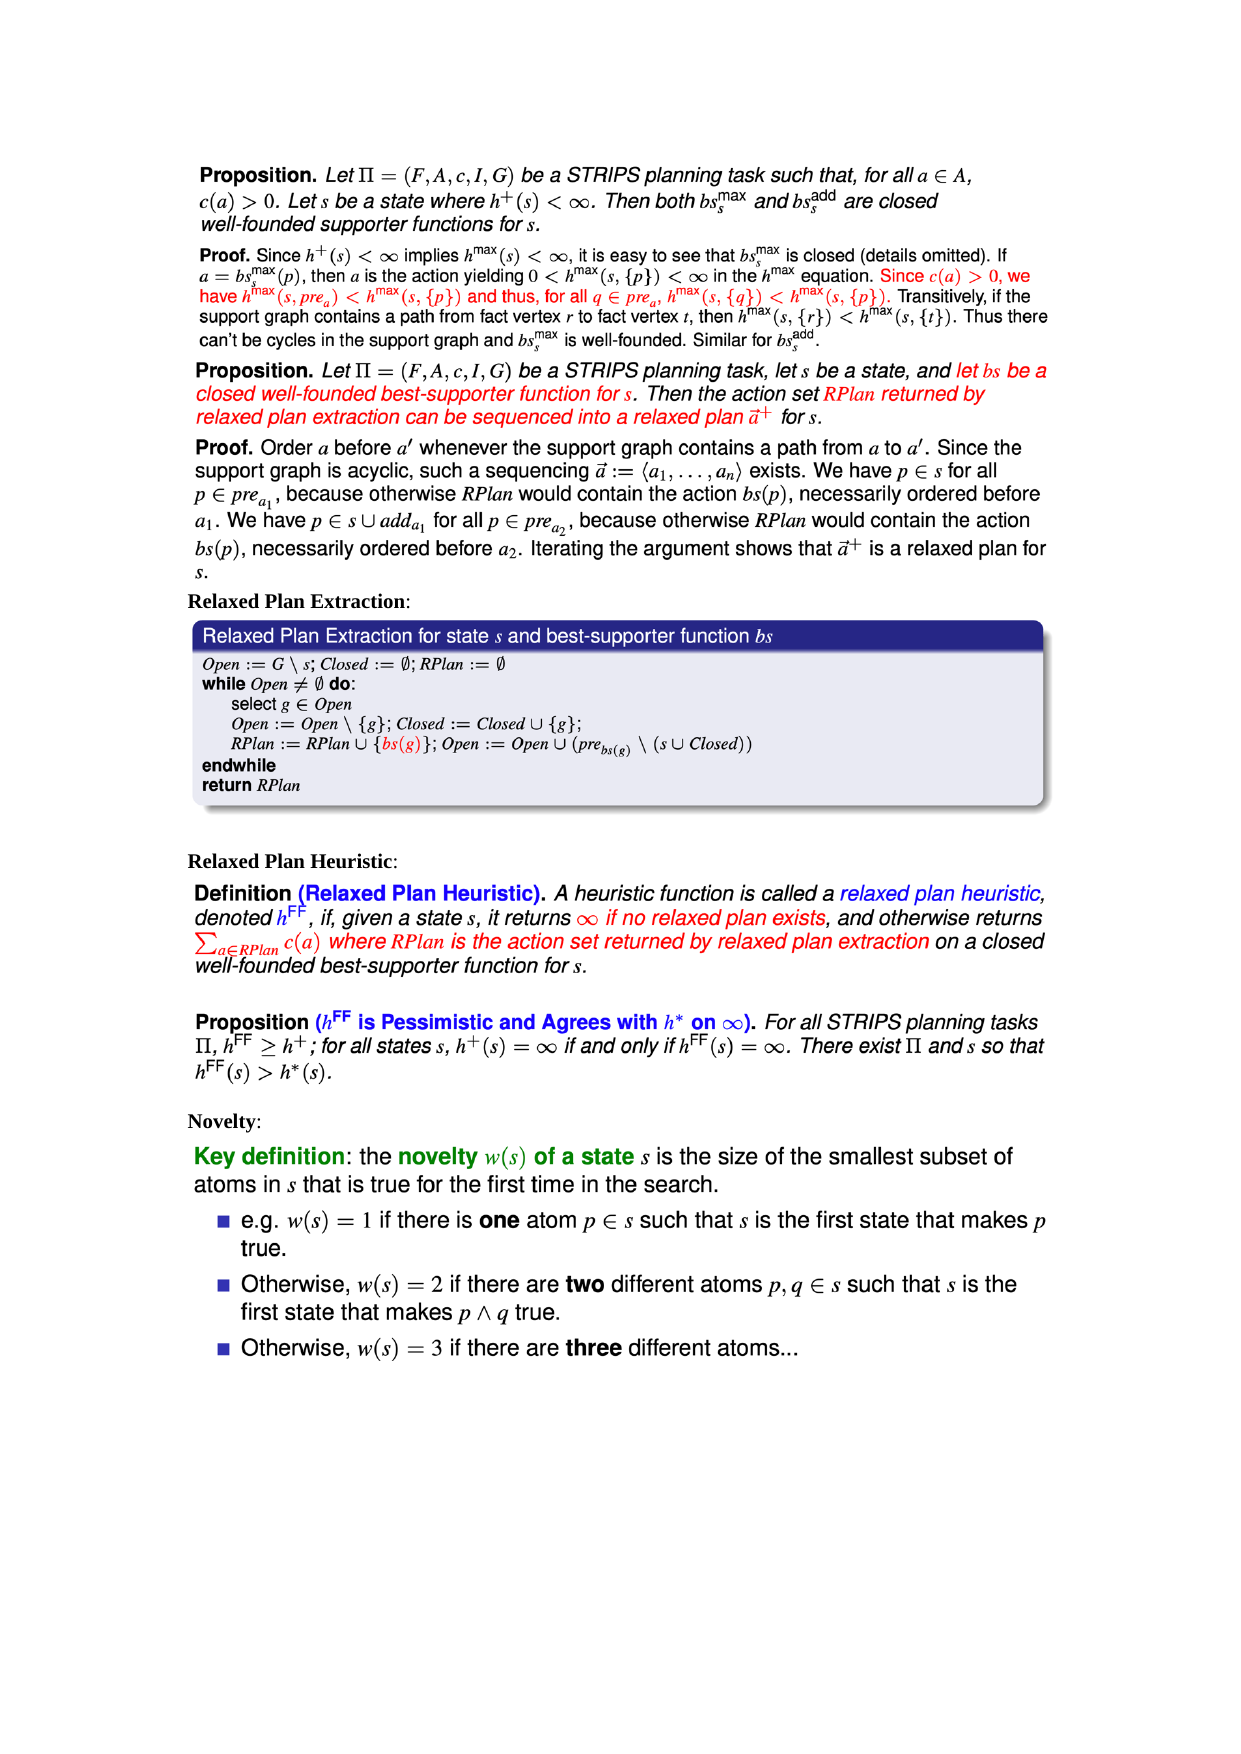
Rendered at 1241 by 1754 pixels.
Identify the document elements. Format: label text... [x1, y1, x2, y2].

picture [187, 877, 1053, 979]
picture [187, 1007, 1053, 1089]
picture [187, 357, 1053, 584]
picture [187, 162, 1053, 356]
text Novelty: [187, 1104, 1053, 1137]
text Relaxed Plan Heuristic: [187, 844, 1053, 877]
picture [187, 1137, 1053, 1374]
text Relaxed Plan Extraction: [187, 584, 1053, 617]
picture [187, 617, 1053, 816]
